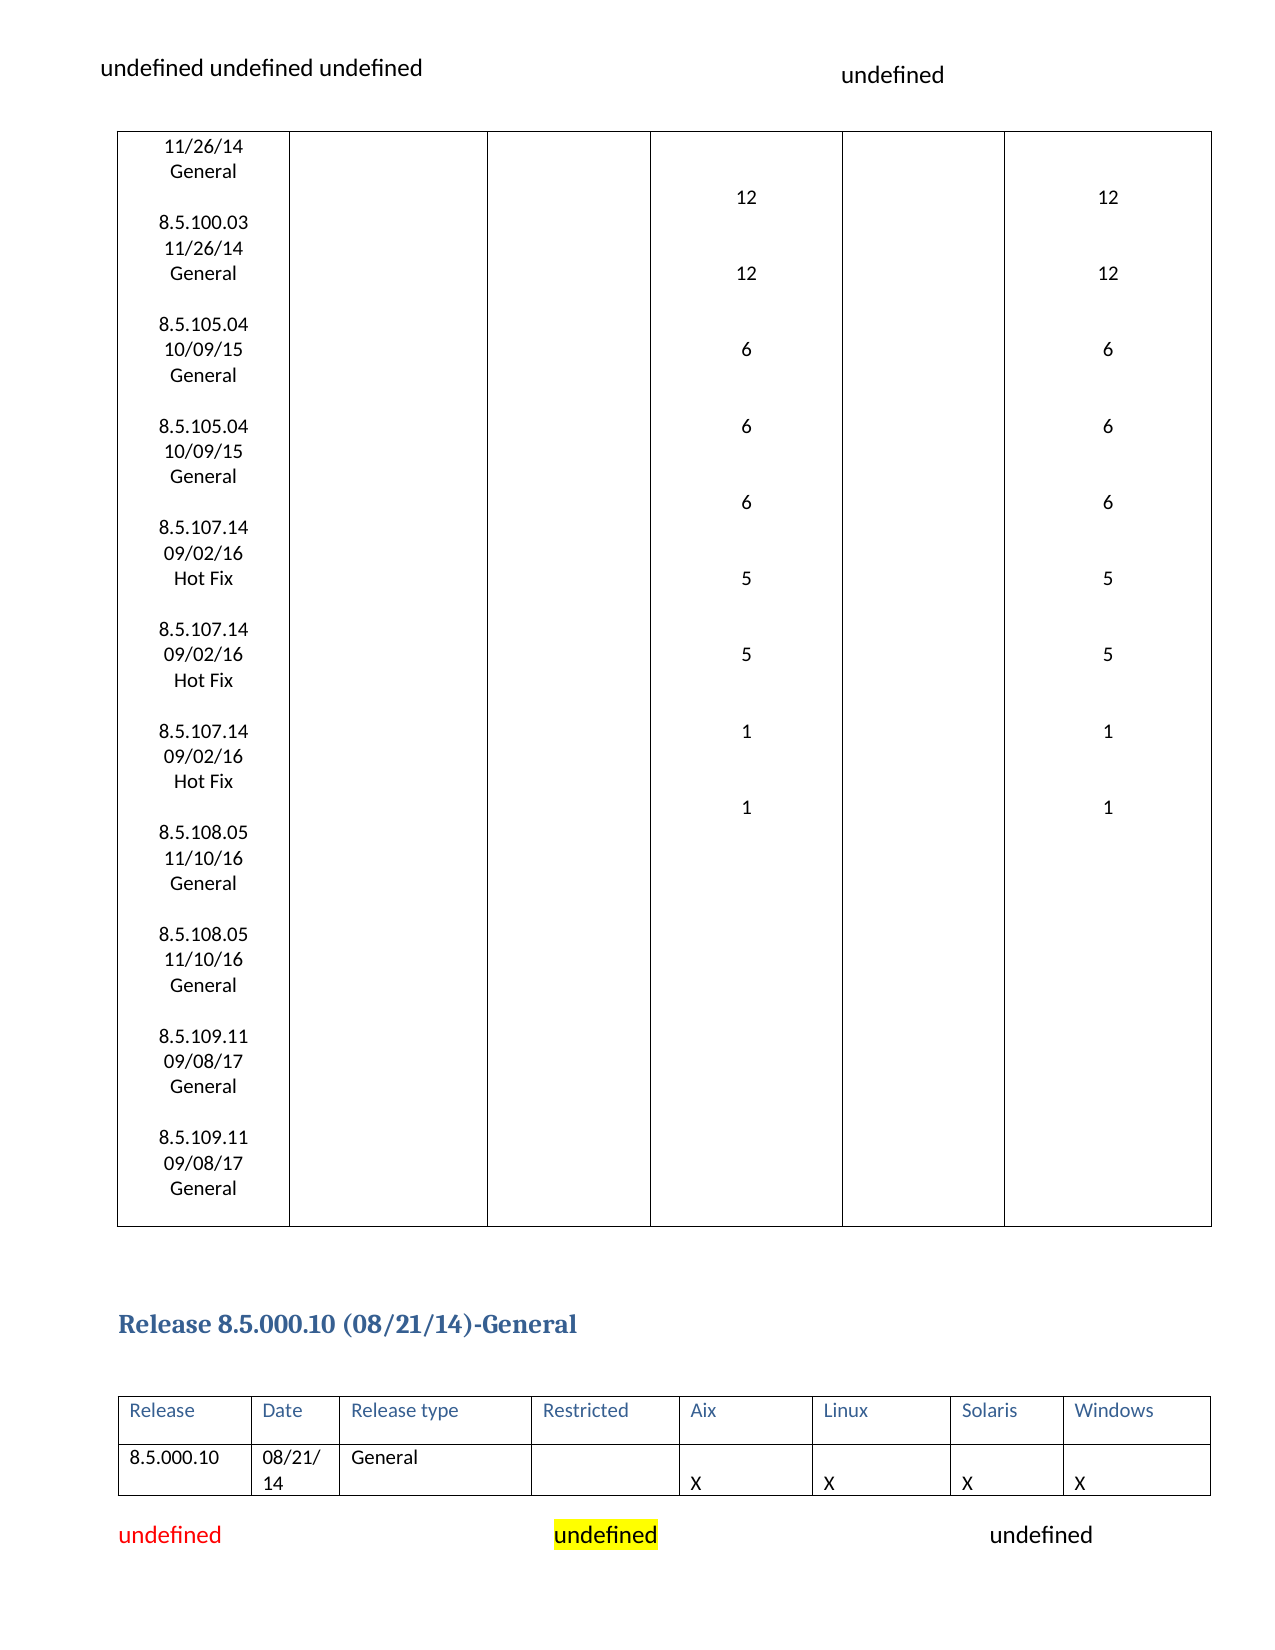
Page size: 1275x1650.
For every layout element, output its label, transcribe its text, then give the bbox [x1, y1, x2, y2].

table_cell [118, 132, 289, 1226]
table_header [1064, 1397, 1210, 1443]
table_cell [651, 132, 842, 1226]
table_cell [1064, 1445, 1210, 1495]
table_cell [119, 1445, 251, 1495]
subtitle Release 8.5.000.10 (08/21/14)-General [118, 1309, 1226, 1340]
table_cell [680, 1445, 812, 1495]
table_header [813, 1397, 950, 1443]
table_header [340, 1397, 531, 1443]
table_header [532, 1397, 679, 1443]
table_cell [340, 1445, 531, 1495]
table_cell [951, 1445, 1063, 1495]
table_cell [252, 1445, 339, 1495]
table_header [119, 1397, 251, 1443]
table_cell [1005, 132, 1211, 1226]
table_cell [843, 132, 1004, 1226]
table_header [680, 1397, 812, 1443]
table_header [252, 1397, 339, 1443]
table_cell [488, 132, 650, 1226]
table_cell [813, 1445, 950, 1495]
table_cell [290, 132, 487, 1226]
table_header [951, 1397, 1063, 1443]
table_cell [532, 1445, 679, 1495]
